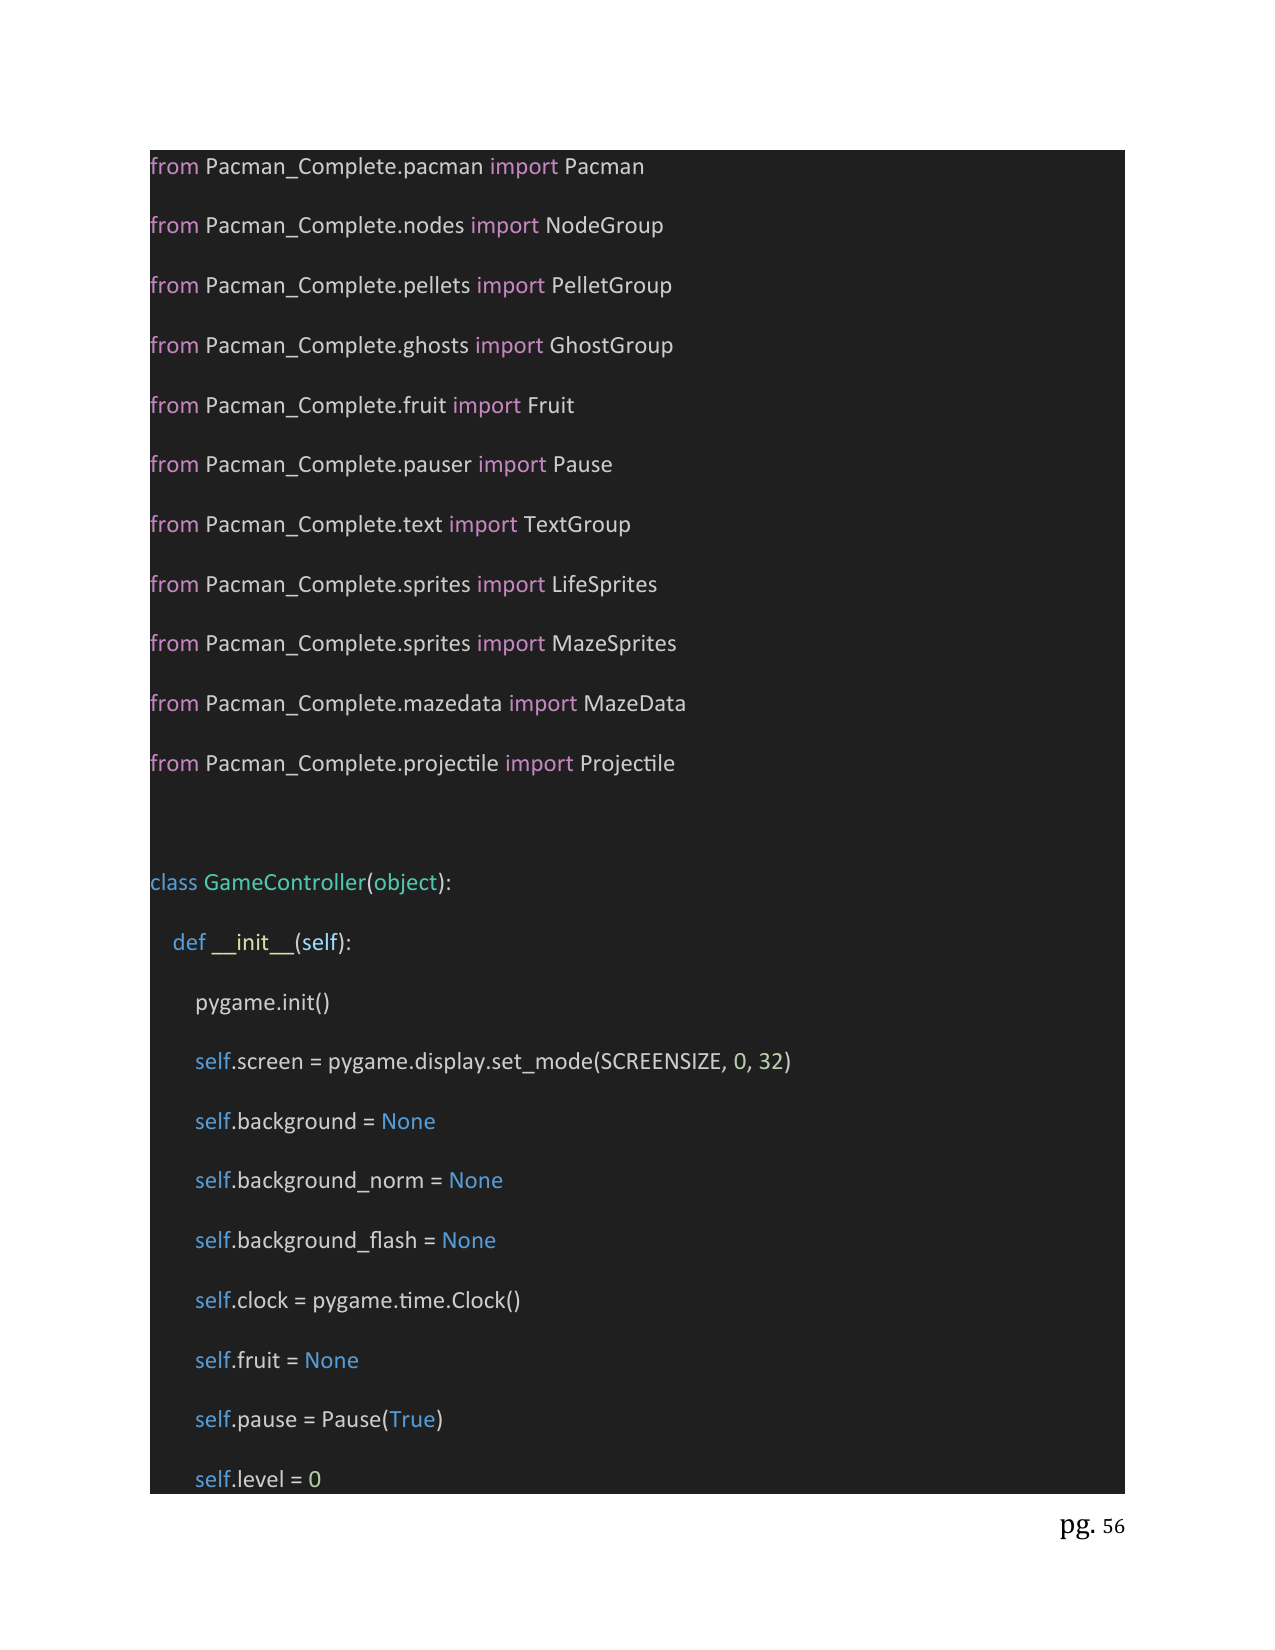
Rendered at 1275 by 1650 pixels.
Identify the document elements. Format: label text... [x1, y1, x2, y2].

text from Pacman_Complete.nodes import NodeGroup [150, 210, 1125, 240]
text from Pacman_Complete.sprites import MazeSprites [150, 627, 1125, 658]
text pygame.init() [150, 986, 1125, 1016]
text from Pacman_Complete.mazedata import MazeData [150, 687, 1125, 718]
text self.clock = pygame.time.Clock() [150, 1284, 1125, 1314]
text self.background_flash = None [150, 1224, 1125, 1255]
text self.level = 0 [150, 1463, 1125, 1494]
text from Pacman_Complete.pellets import PelletGroup [150, 269, 1125, 300]
text def __init__(self): [150, 926, 1125, 956]
text self.background_norm = None [150, 1165, 1125, 1195]
text from Pacman_Complete.text import TextGroup [150, 508, 1125, 539]
text from Pacman_Complete.ghosts import GhostGroup [150, 329, 1125, 359]
text self.pause = Pause(True) [150, 1403, 1125, 1434]
text from Pacman_Complete.pauser import Pause [150, 448, 1125, 479]
text self.fruit = None [150, 1344, 1125, 1374]
text from Pacman_Complete.fruit import Fruit [150, 389, 1125, 419]
text from Pacman_Complete.pacman import Pacman [150, 150, 1125, 181]
text from Pacman_Complete.projectile import Projectile [150, 747, 1125, 777]
text self.screen = pygame.display.set_mode(SCREENSIZE, 0, 32) [150, 1045, 1125, 1076]
text class GameController(object): [150, 866, 1125, 897]
text self.background = None [150, 1105, 1125, 1136]
text from Pacman_Complete.sprites import LifeSprites [150, 568, 1125, 598]
